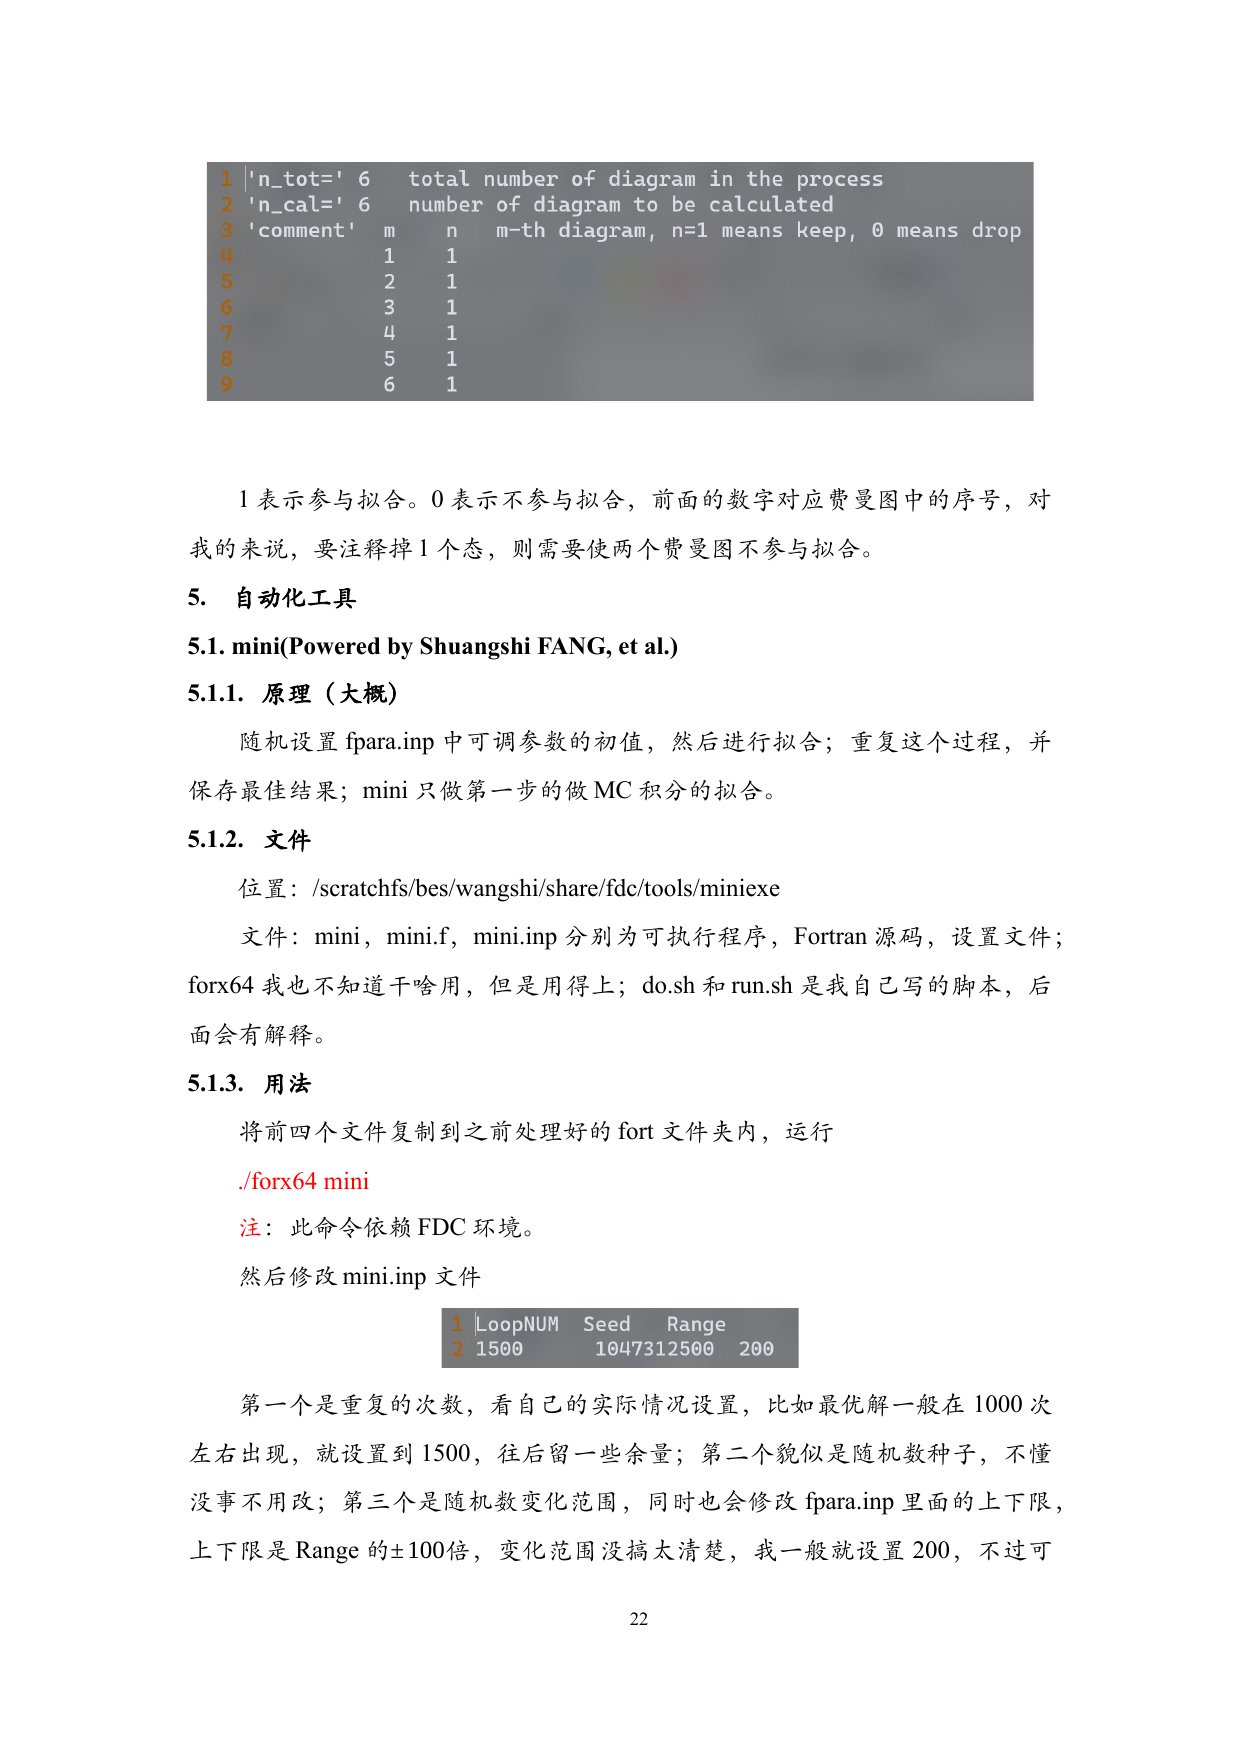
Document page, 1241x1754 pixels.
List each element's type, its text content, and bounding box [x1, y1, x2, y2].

text 将前四个文件复制到之前处理好的fort文件夹内，运行 [187, 1115, 1053, 1148]
subtitle 文件 [187, 823, 1053, 855]
picture [206, 162, 1034, 401]
text 位置：/scratchfs/bes/wangshi/share/fdc/tools/miniexe [187, 871, 1053, 904]
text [187, 1388, 1053, 1566]
text 然后修改mini.inp文件 [187, 1259, 1053, 1292]
text 随机设置fpara.inp中可调参数的初值，然后进行拟合；重复这个过程，并保存最佳结果；mini只做第一步的做MC积分的拟合。 [187, 725, 1053, 806]
subtitle 自动化工具 [187, 581, 1053, 613]
text ./forx64 mini [187, 1164, 1053, 1196]
text 1表示参与拟合。0表示不参与拟合，前面的数字对应费曼图中的序号，对我的来说，要注释掉1个态，则需要使两个费曼图不参与拟合。 [187, 483, 1053, 564]
subtitle mini(Powered by Shuangshi FANG, et al.) [187, 629, 1053, 662]
subtitle 用法 [187, 1066, 1053, 1099]
subtitle 原理（大概） [187, 676, 1053, 709]
picture [441, 1308, 799, 1368]
text 注：此命令依赖FDC环境。 [187, 1211, 1053, 1243]
text 文件：mini，mini.f，mini.inp分别为可执行程序，Fortran源码，设置文件；forx64我也不知道干啥用，但是用得上；do.sh和run.sh是我自己写的脚本，后面会有解释。 [187, 920, 1053, 1050]
